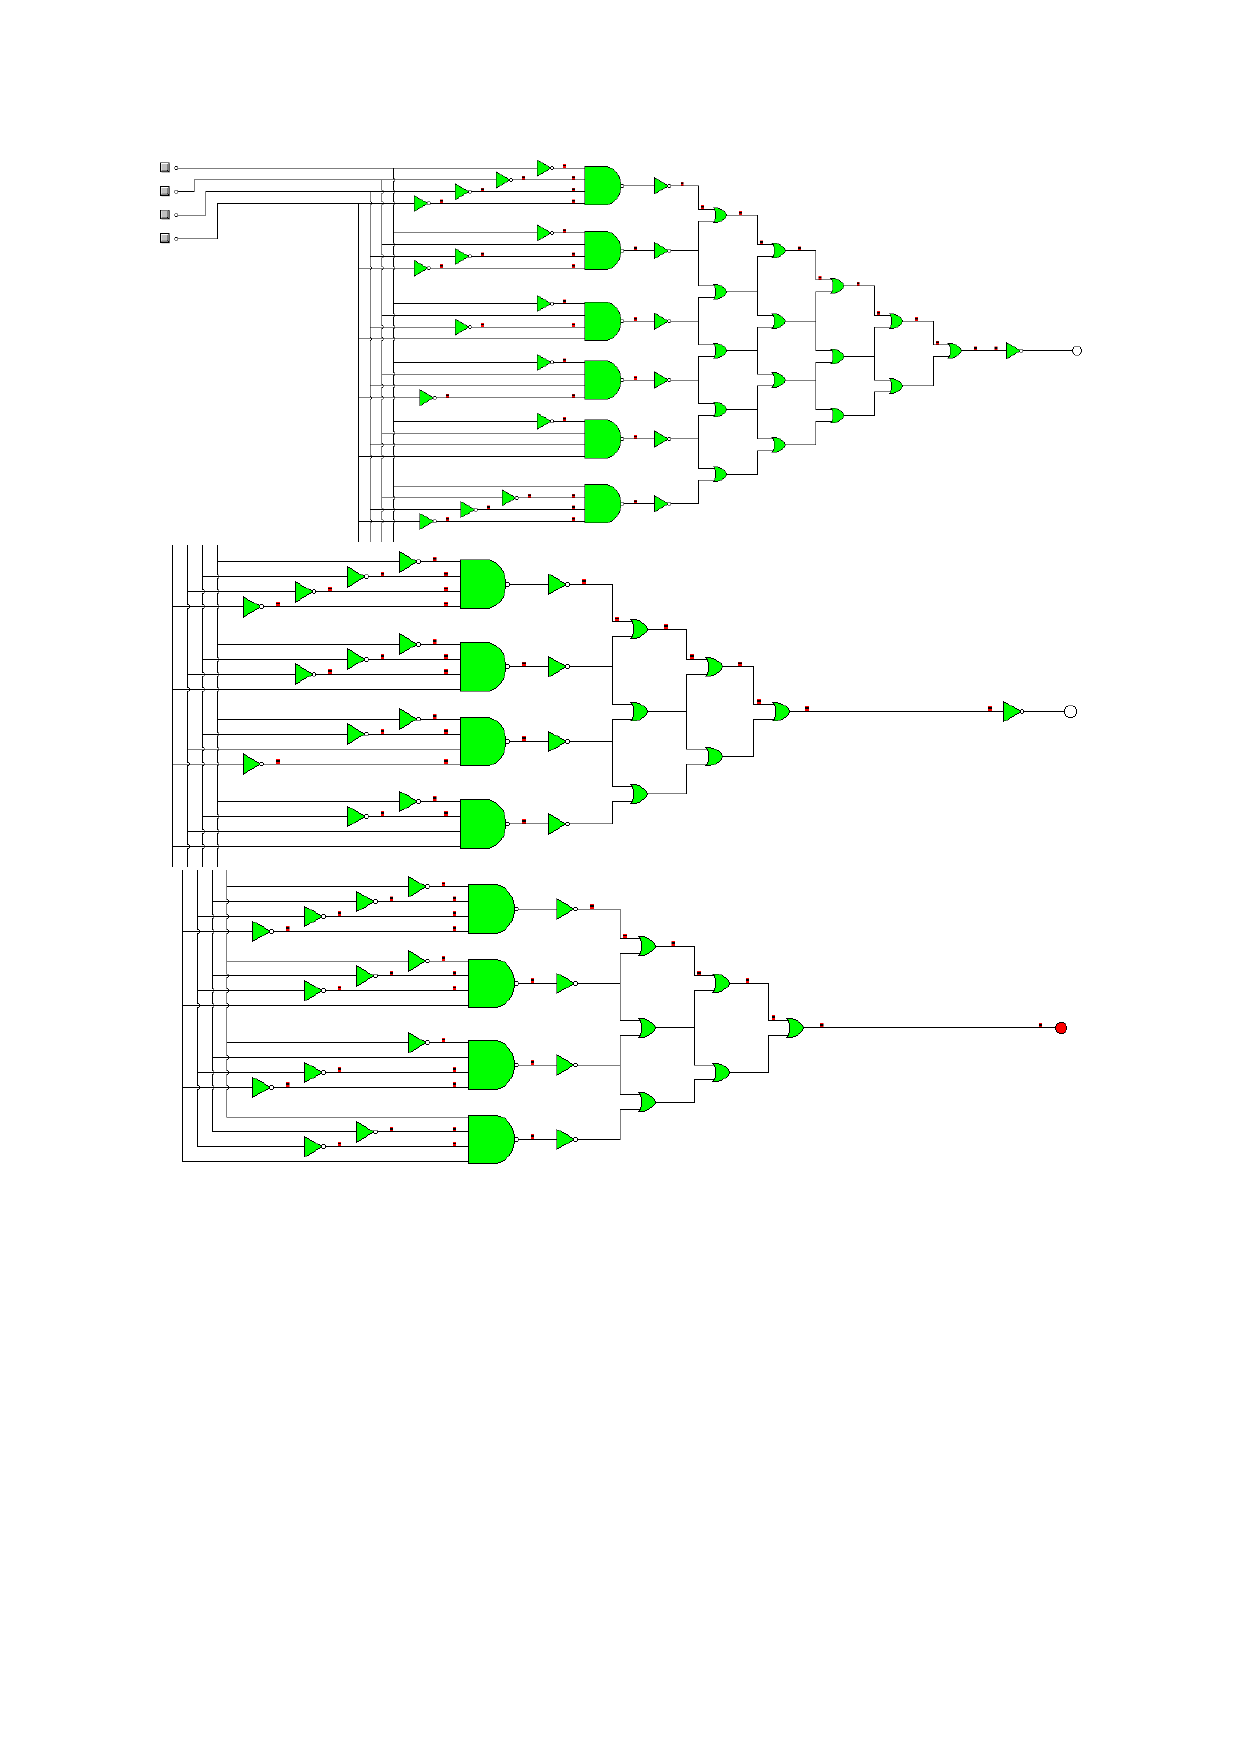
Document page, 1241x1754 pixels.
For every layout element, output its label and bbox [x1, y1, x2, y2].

picture [150, 545, 1091, 867]
picture [150, 870, 1091, 1183]
picture [150, 150, 1091, 542]
